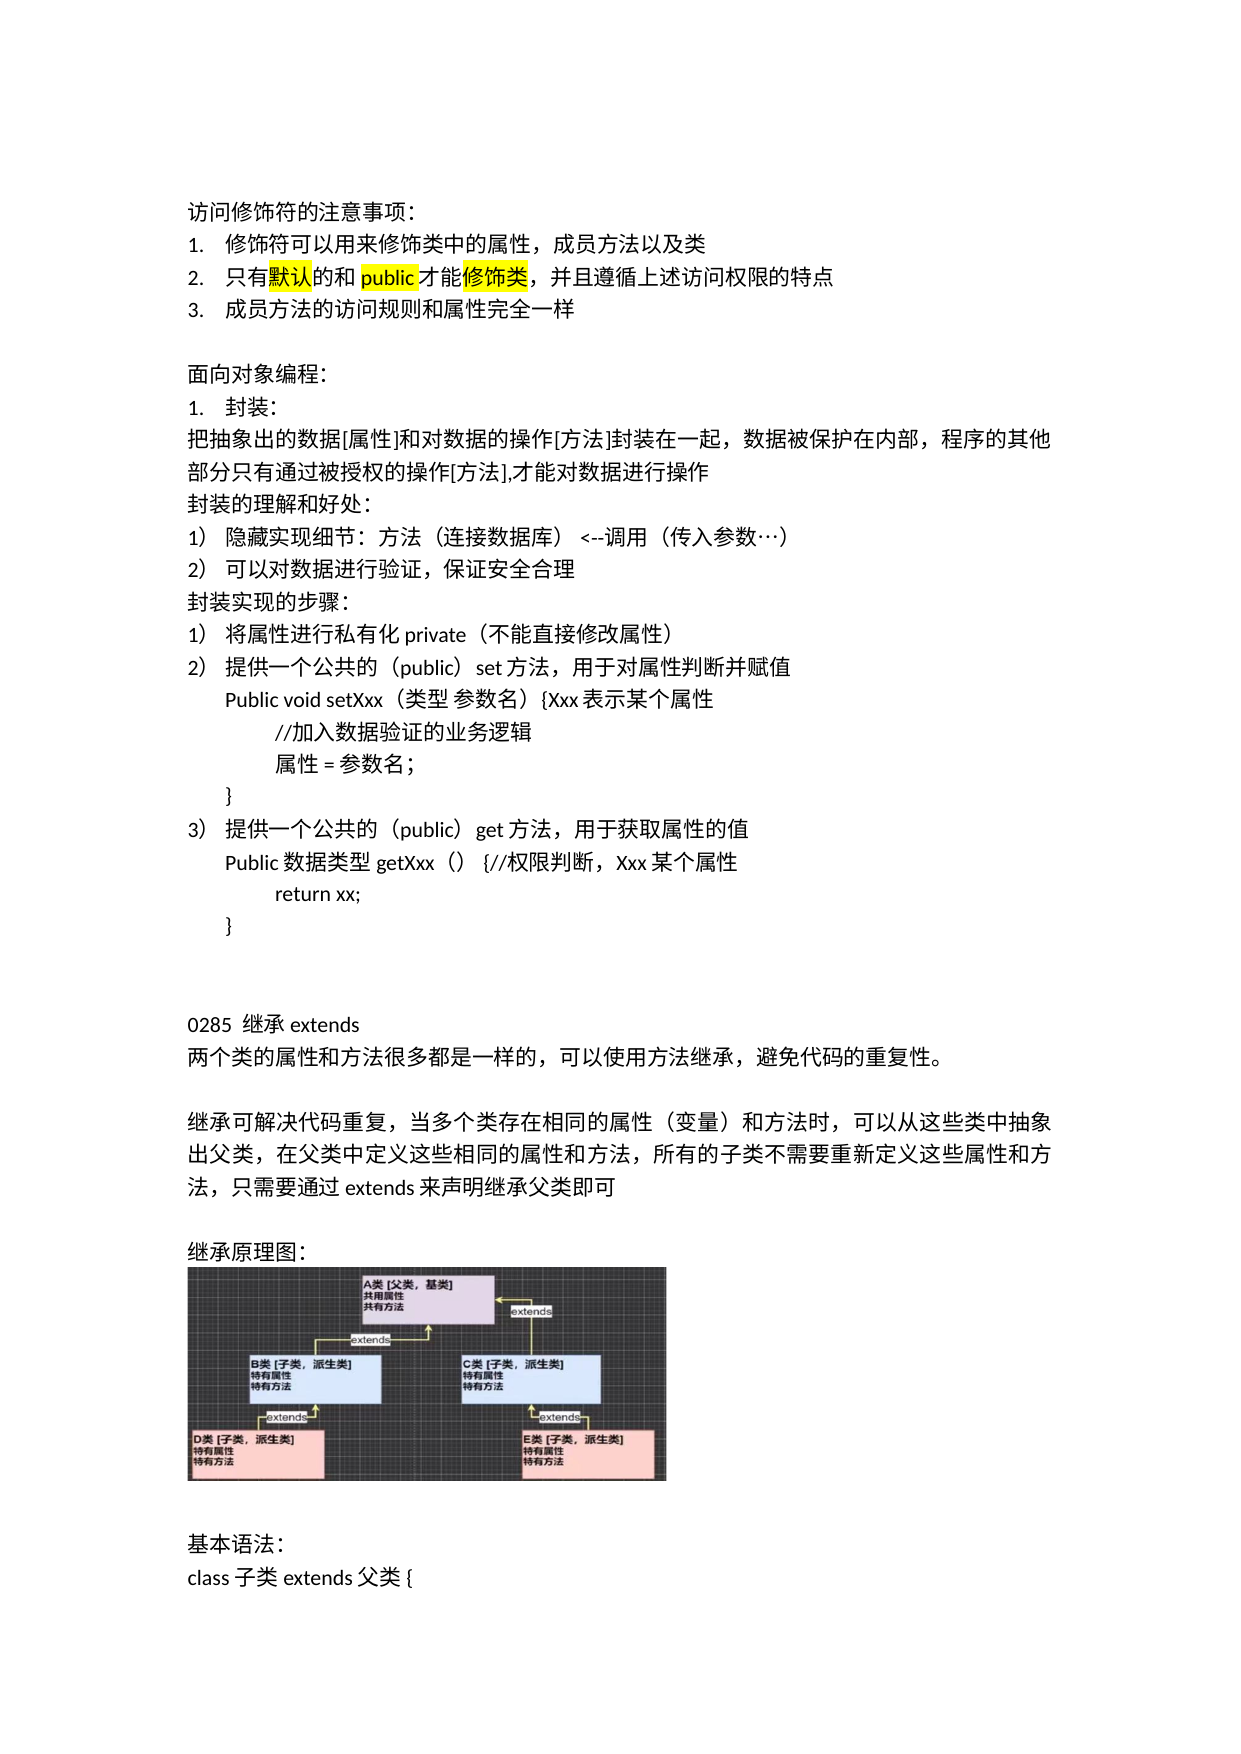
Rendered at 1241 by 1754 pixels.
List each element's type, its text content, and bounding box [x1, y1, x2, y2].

list 可以对数据进行验证，保证安全合理 [187, 552, 1053, 584]
text class 子类 extends 父类 { [187, 1559, 1053, 1592]
list 修饰符可以用来修饰类中的属性，成员方法以及类 [187, 227, 1053, 259]
text 继承可解决代码重复，当多个类存在相同的属性（变量）和方法时，可以从这些类中抽象出父类，在父类中定义这些相同的属性和方法，所有的子类不需要重新定义这些属性和方法，只需要通过extends来声明继承父类即可 [187, 1104, 1053, 1202]
picture [187, 1267, 667, 1481]
text 面向对象编程： [187, 357, 1053, 389]
list 提供一个公共的（public）get方法，用于获取属性的值 [187, 812, 1053, 844]
text 0285 继承extends [187, 1007, 1053, 1039]
text 基本语法： [187, 1527, 1053, 1559]
list 属性 = 参数名； [225, 747, 1053, 779]
list 封装： [187, 389, 1053, 422]
text 把抽象出的数据[属性]和对数据的操作[方法]封装在一起，数据被保护在内部，程序的其他部分只有通过被授权的操作[方法],才能对数据进行操作 [187, 422, 1053, 487]
list 将属性进行私有化private（不能直接修改属性） [187, 617, 1053, 649]
list } [225, 779, 1053, 812]
list 提供一个公共的（public）set方法，用于对属性判断并赋值 [187, 649, 1053, 682]
list //加入数据验证的业务逻辑 [225, 714, 1053, 747]
text 访问修饰符的注意事项： [187, 194, 1053, 227]
list 只有默认的和public才能修饰类，并且遵循上述访问权限的特点 [187, 259, 1053, 292]
list 隐藏实现细节：方法（连接数据库） <--调用（传入参数…） [187, 519, 1053, 552]
list 成员方法的访问规则和属性完全一样 [187, 292, 1053, 324]
text 封装的理解和好处： [187, 487, 1053, 519]
text 封装实现的步骤： [187, 584, 1053, 617]
list Public 数据类型 getXxx（） {//权限判断，Xxx某个属性 [225, 844, 1053, 877]
text 继承原理图： [187, 1234, 1053, 1267]
text 两个类的属性和方法很多都是一样的，可以使用方法继承，避免代码的重复性。 [187, 1039, 1053, 1072]
list } [225, 909, 1053, 942]
list return xx; [225, 877, 1053, 909]
list Public void setXxx（类型 参数名）{Xxx表示某个属性 [225, 682, 1053, 714]
